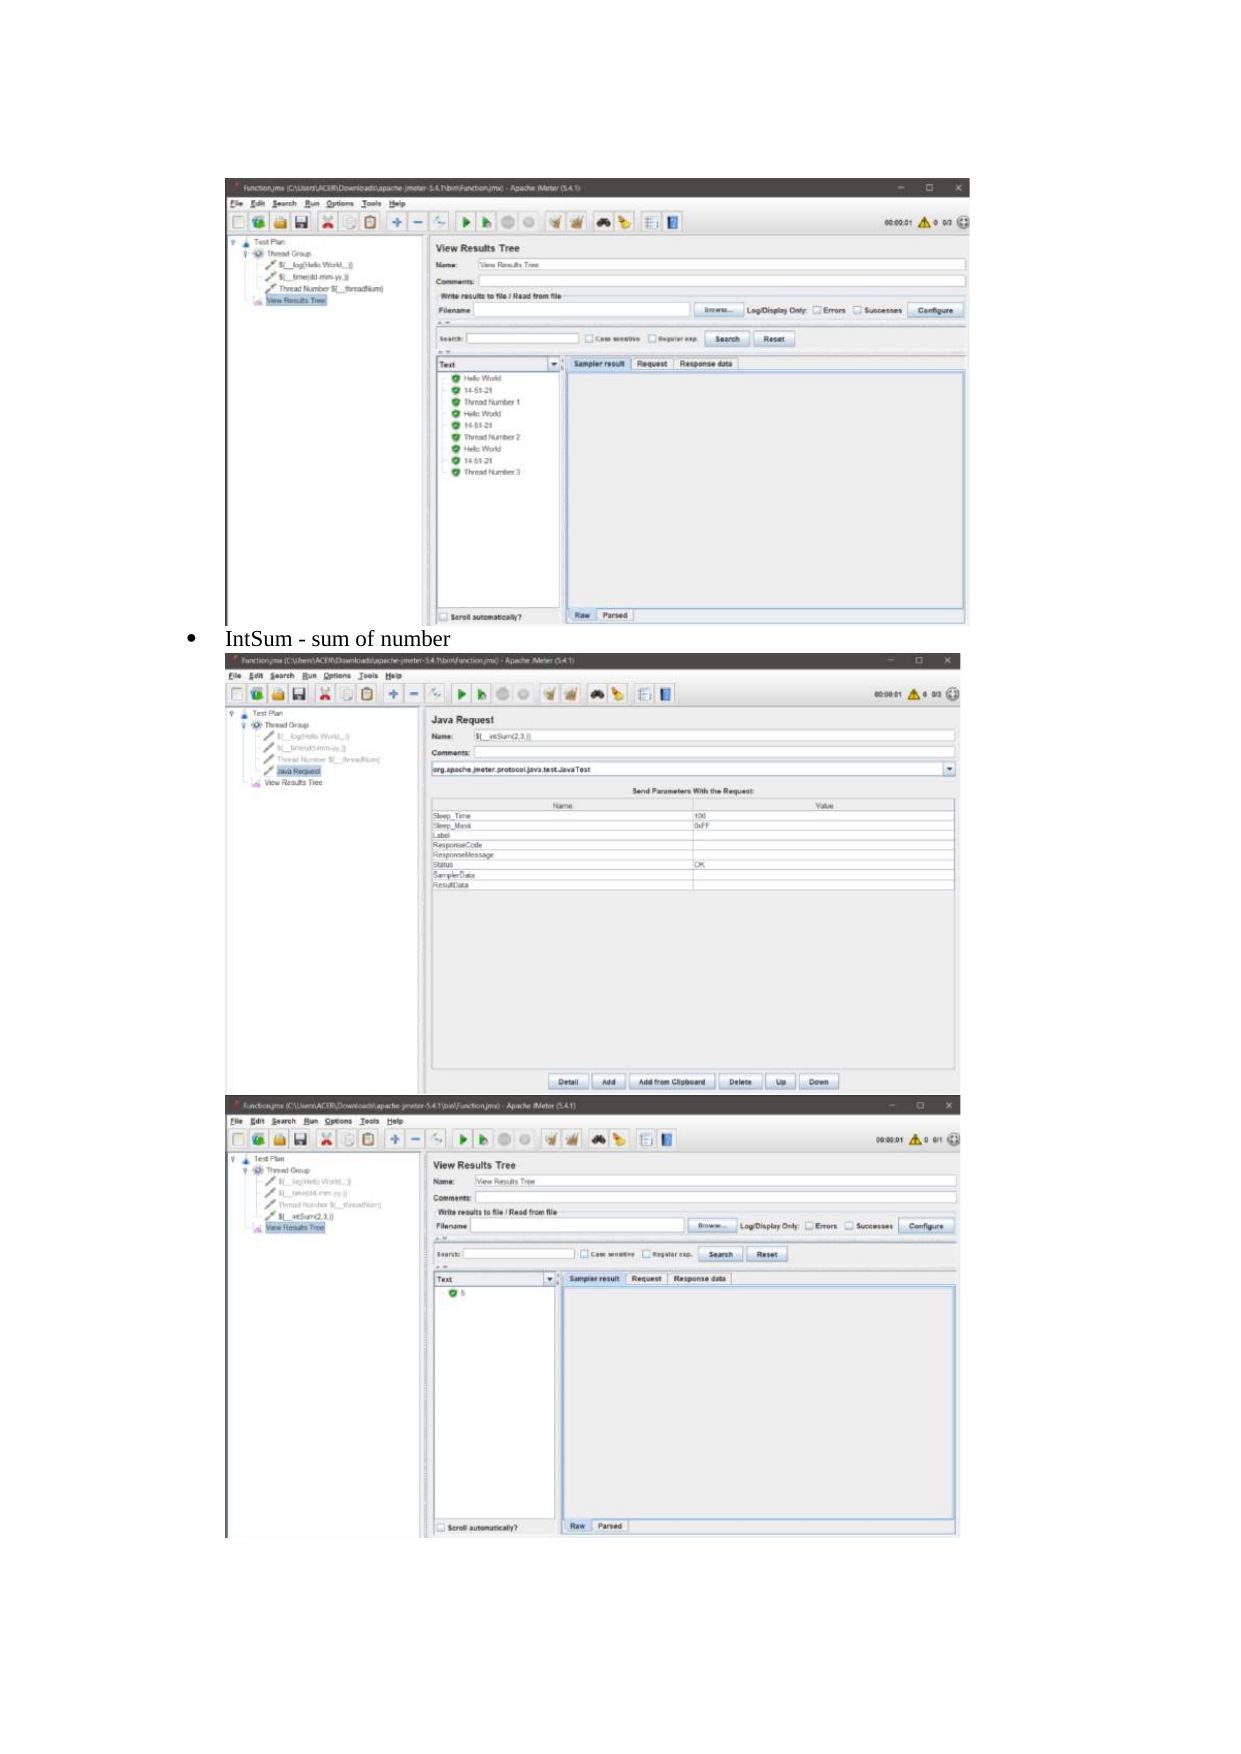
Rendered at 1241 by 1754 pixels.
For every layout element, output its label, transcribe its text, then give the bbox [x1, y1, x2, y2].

picture [225, 178, 970, 626]
list IntSum - sum of number [187, 626, 1176, 652]
picture [225, 653, 961, 1538]
